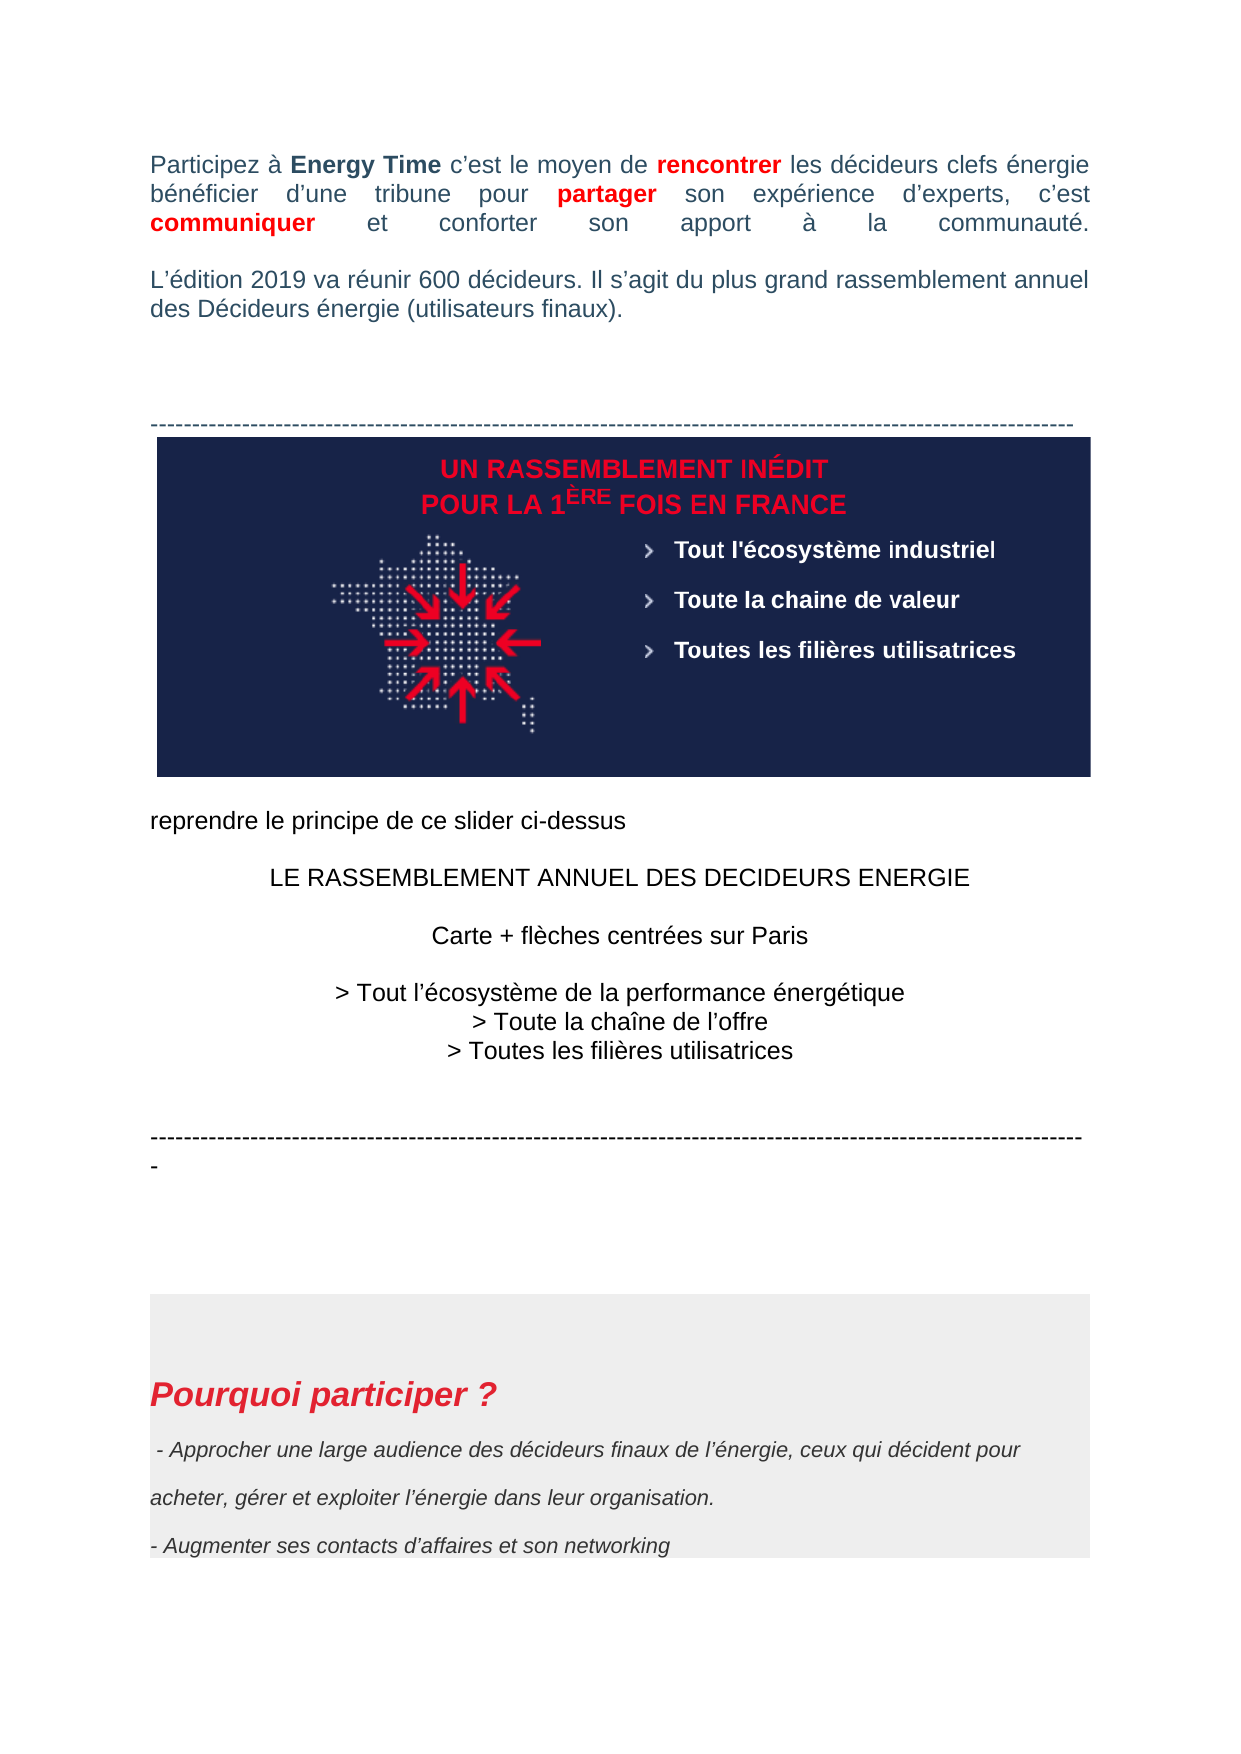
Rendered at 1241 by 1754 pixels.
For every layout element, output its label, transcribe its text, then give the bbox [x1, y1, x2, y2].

text Participez à Energy Time c’est le moyen de rencontrer les décideurs clefs énergie bénéficier d’une tribune pour partager son expérience d’experts, c’est communiquer et conforter son apport à la communauté. L’édition 2019 va réunir 600 décideurs. Il s’agit du plus grand rassemblement annuel des Décideurs énergie (utilisateurs finaux). [150, 150, 1090, 322]
text reprendre le principe de ce slider ci-dessus [150, 806, 1090, 834]
text LE RASSEMBLEMENT ANNUEL DES DECIDEURS ENERGIE Carte + flèches centrées sur Paris > Tout l’écosystème de la performance énergétique > Toute la chaîne de l’offre > Toutes les filières utilisatrices [150, 863, 1090, 1064]
picture [150, 437, 1091, 777]
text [150, 1374, 1090, 1558]
text ----------------------------------------------------------------------------------------------------------------- [150, 1122, 1090, 1179]
text --------------------------------------------------------------------------------------------------------------- [150, 409, 1090, 437]
